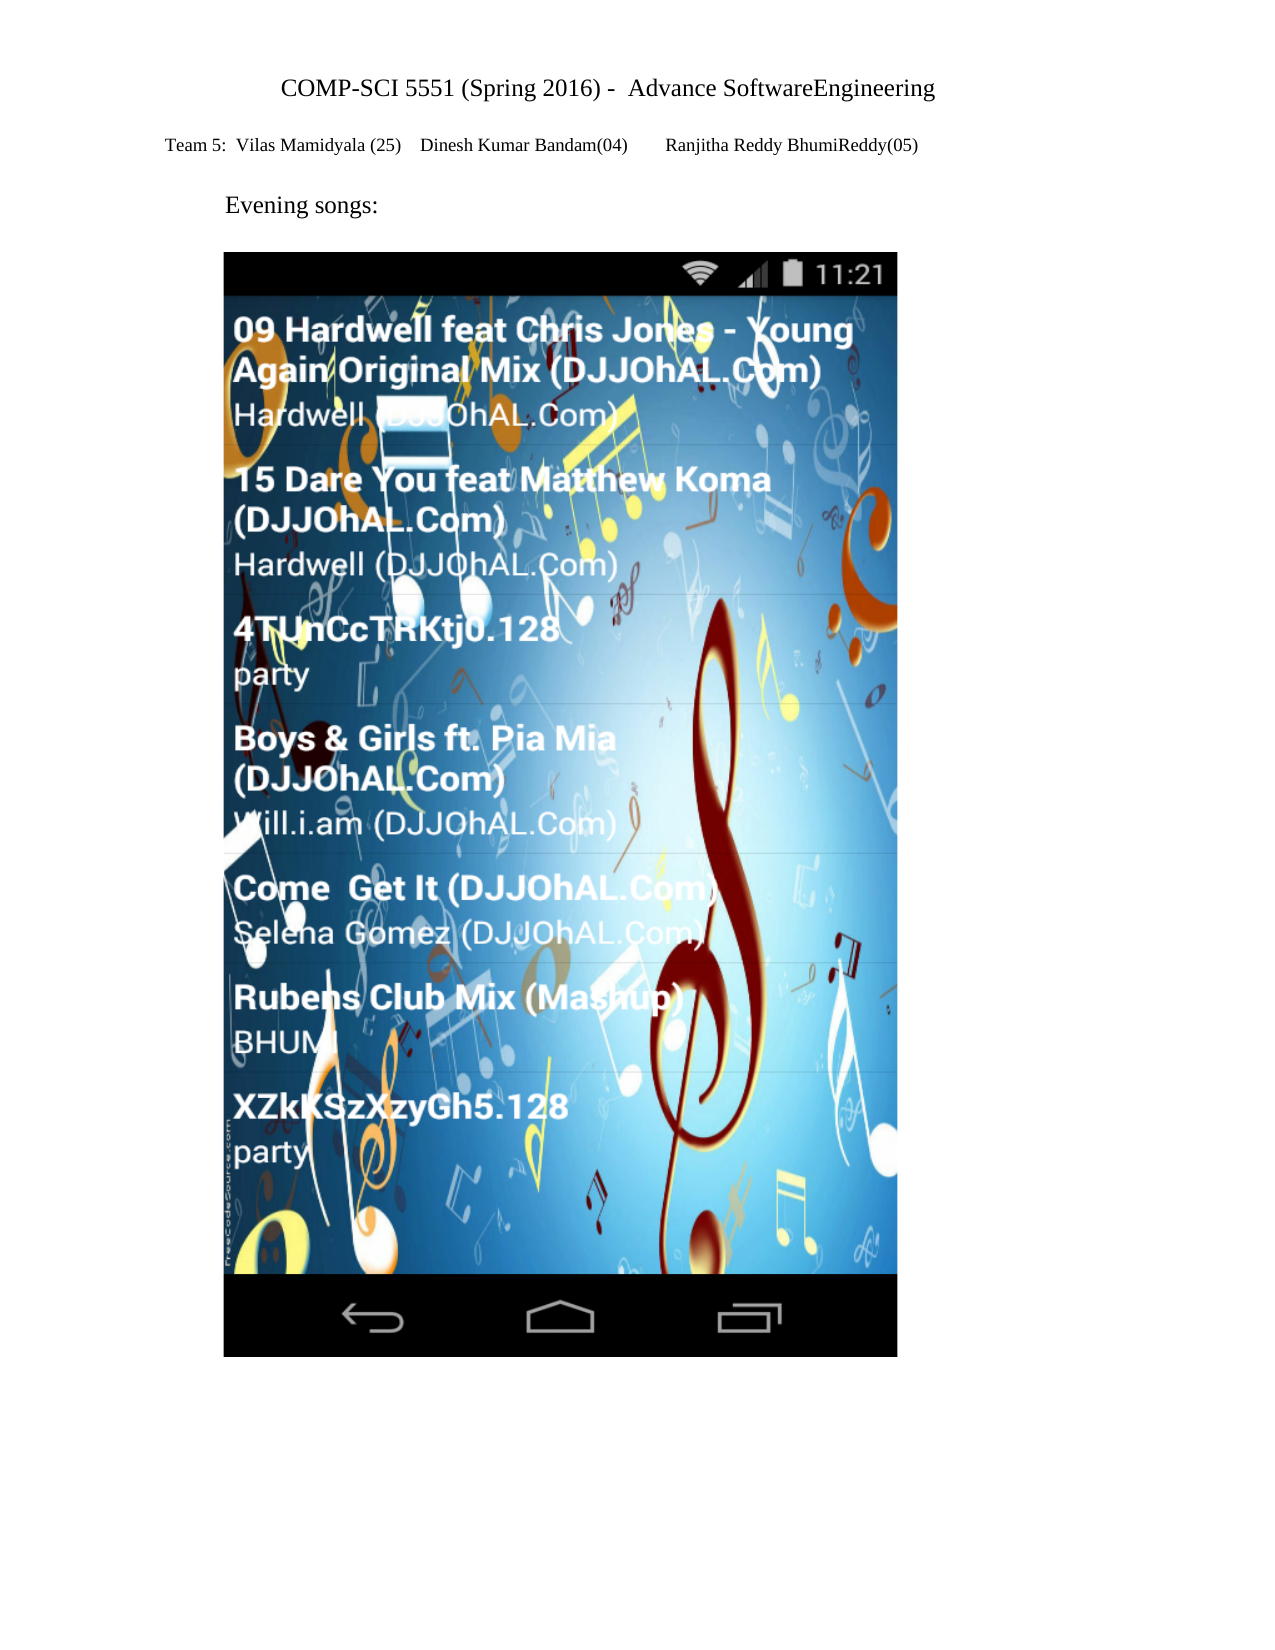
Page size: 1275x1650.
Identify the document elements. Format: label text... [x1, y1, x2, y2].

picture [223, 252, 898, 1357]
text Evening songs: [225, 190, 1139, 218]
